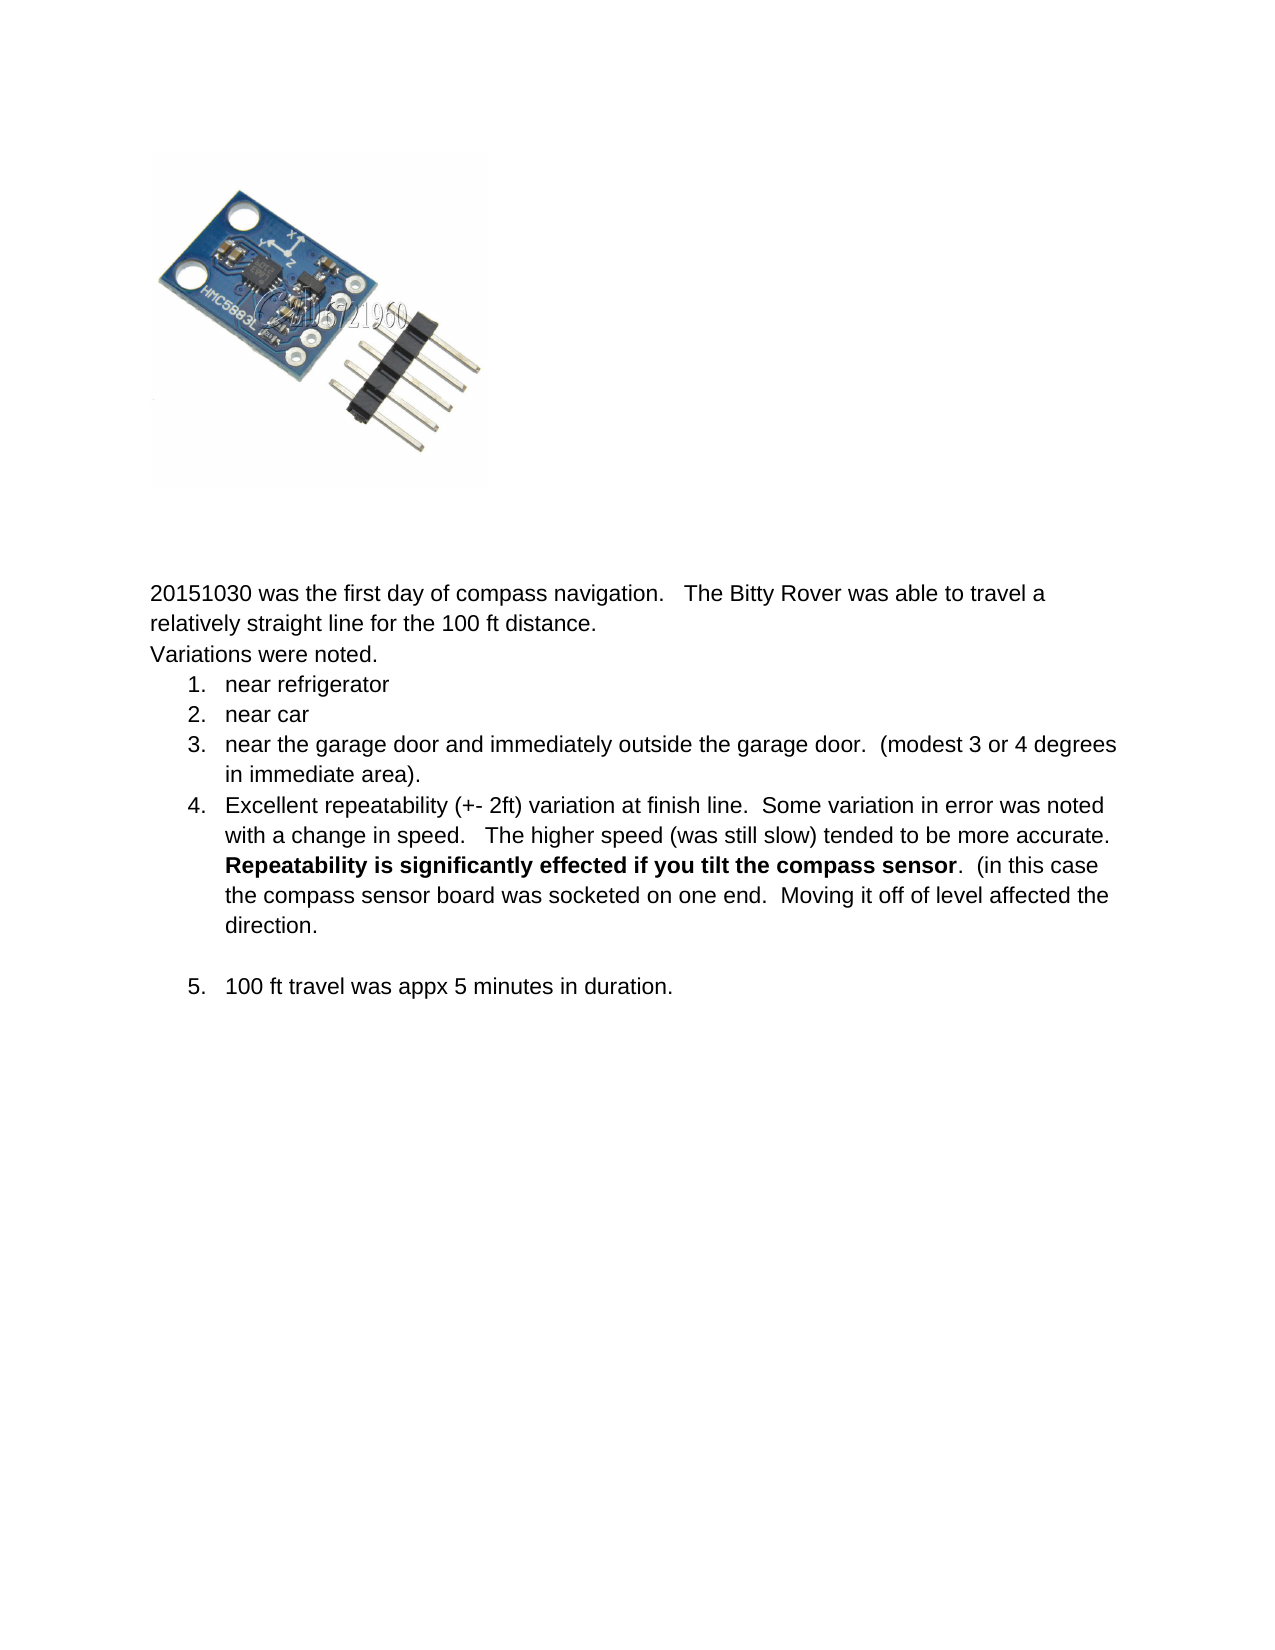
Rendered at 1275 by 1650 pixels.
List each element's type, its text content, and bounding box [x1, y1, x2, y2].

list Excellent repeatability (+- 2ft) variation at finish line. Some variation in error was noted with a change in speed. The higher speed (was still slow) tended to be more accurate. Repeatability is significantly effected if you tilt the compass sensor. (in this case the compass sensor board was socketed on one end. Moving it off of level affected the direction. [187, 792, 1125, 939]
list near car [187, 701, 1125, 727]
list near the garage door and immediately outside the garage door. (modest 3 or 4 degrees in immediate area). [187, 731, 1125, 788]
list 100 ft travel was appx 5 minutes in duration. [187, 973, 1125, 999]
text Variations were noted. [150, 641, 1125, 667]
picture [150, 150, 489, 489]
text 20151030 was the first day of compass navigation. The Bitty Rover was able to travel a relatively straight line for the 100 ft distance. [150, 580, 1125, 637]
list near refrigerator [187, 671, 1125, 697]
